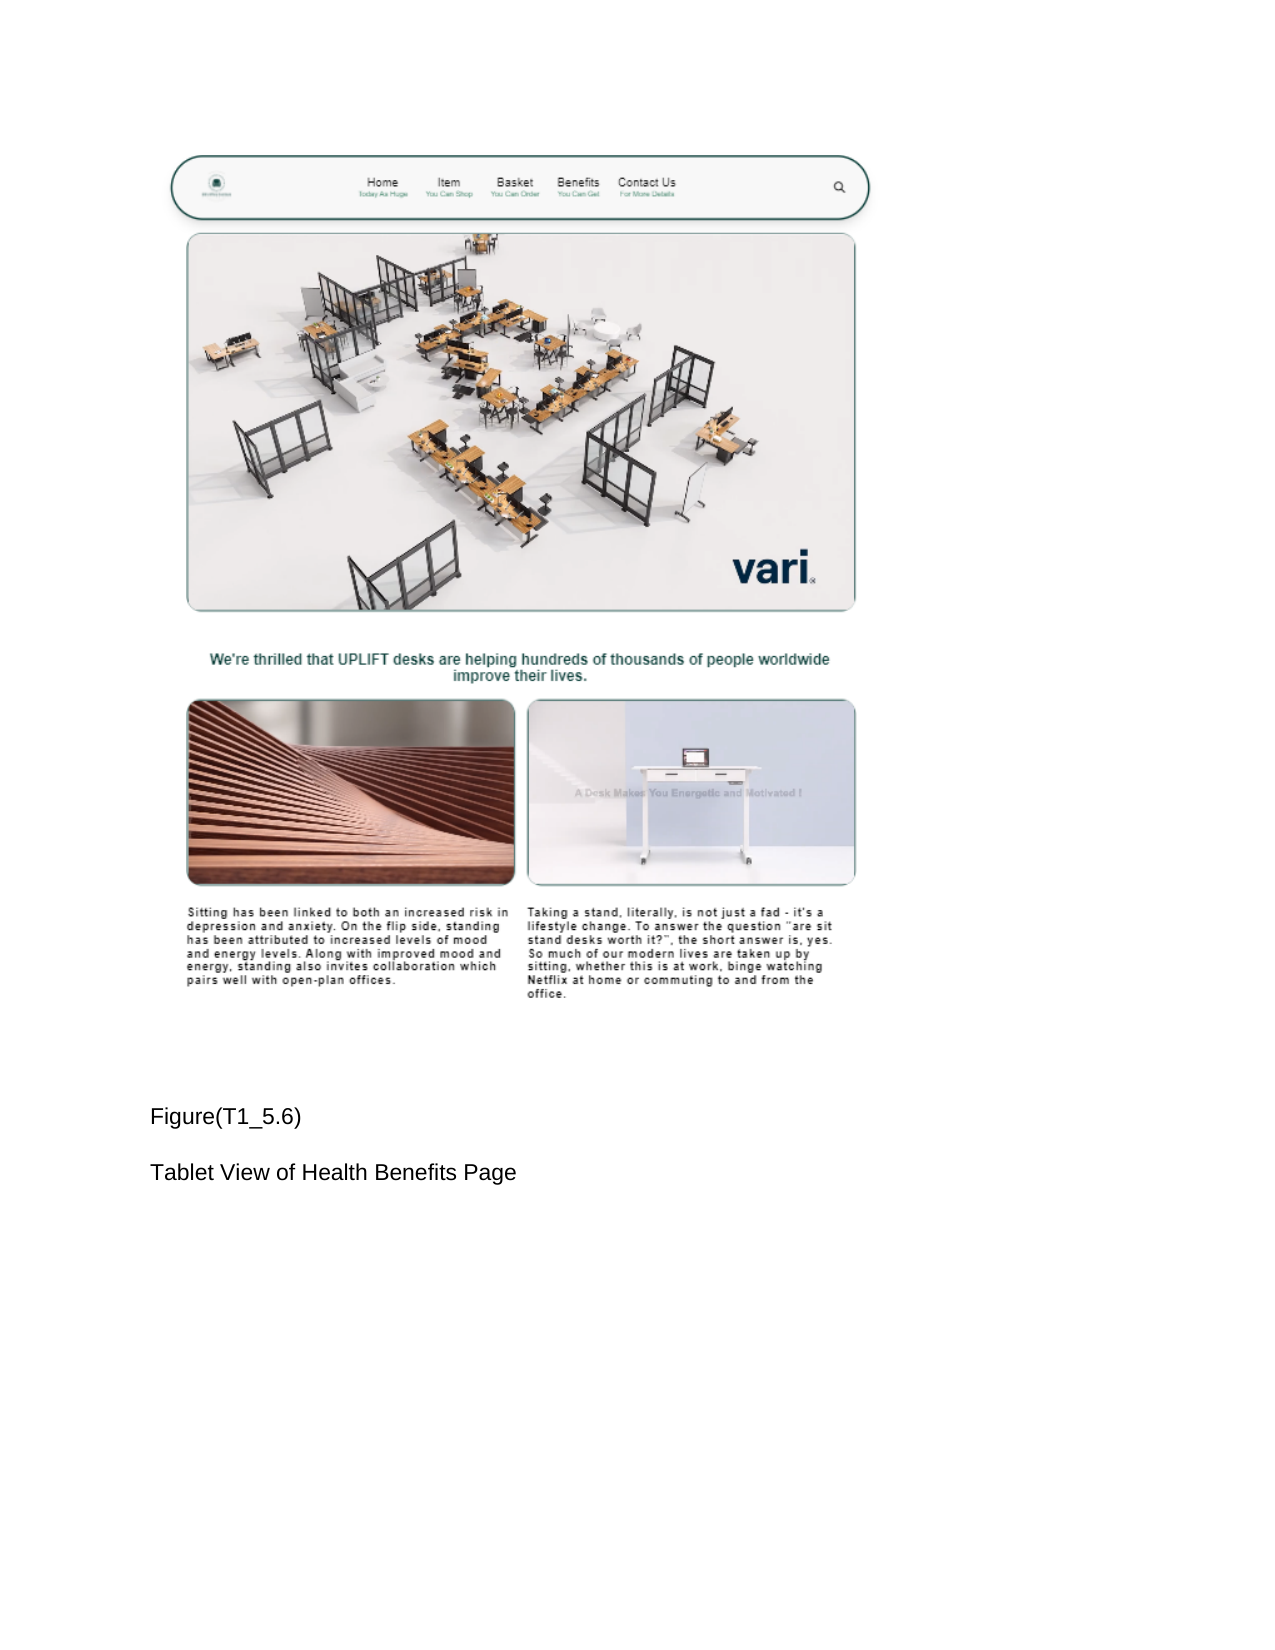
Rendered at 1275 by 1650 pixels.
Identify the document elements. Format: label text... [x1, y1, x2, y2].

picture [150, 150, 888, 1073]
text Tablet View of Health Benefits Page [150, 1159, 1125, 1186]
text Figure(T1_5.6) [150, 1103, 1125, 1129]
